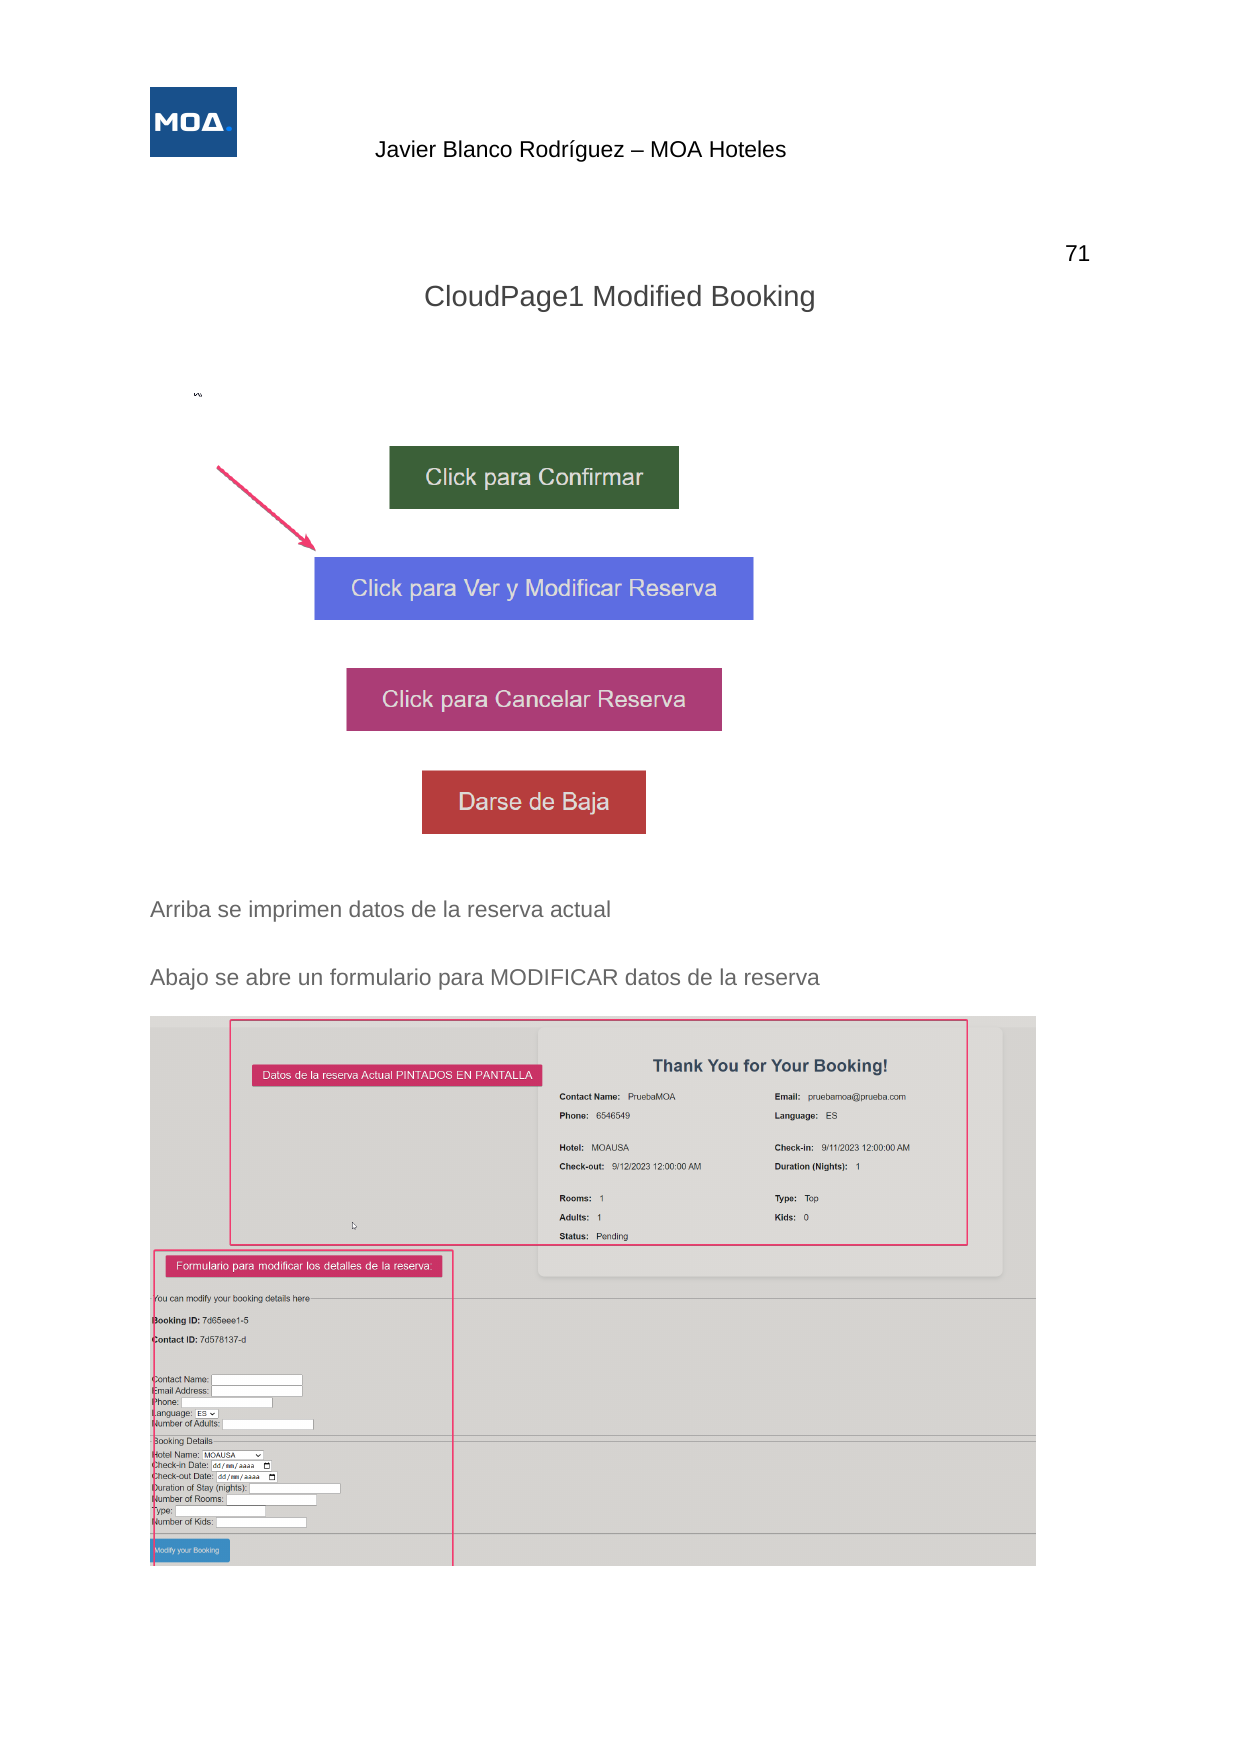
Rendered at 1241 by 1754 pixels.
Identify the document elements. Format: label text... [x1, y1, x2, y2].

subtitle Arriba se imprimen datos de la reserva actual [150, 896, 1090, 922]
picture [150, 87, 237, 157]
subtitle Abajo se abre un formulario para MODIFICAR datos de la reserva [150, 964, 1090, 991]
subtitle CloudPage1 Modified Booking [150, 279, 1090, 312]
picture [150, 1016, 1036, 1566]
picture [150, 393, 1036, 854]
